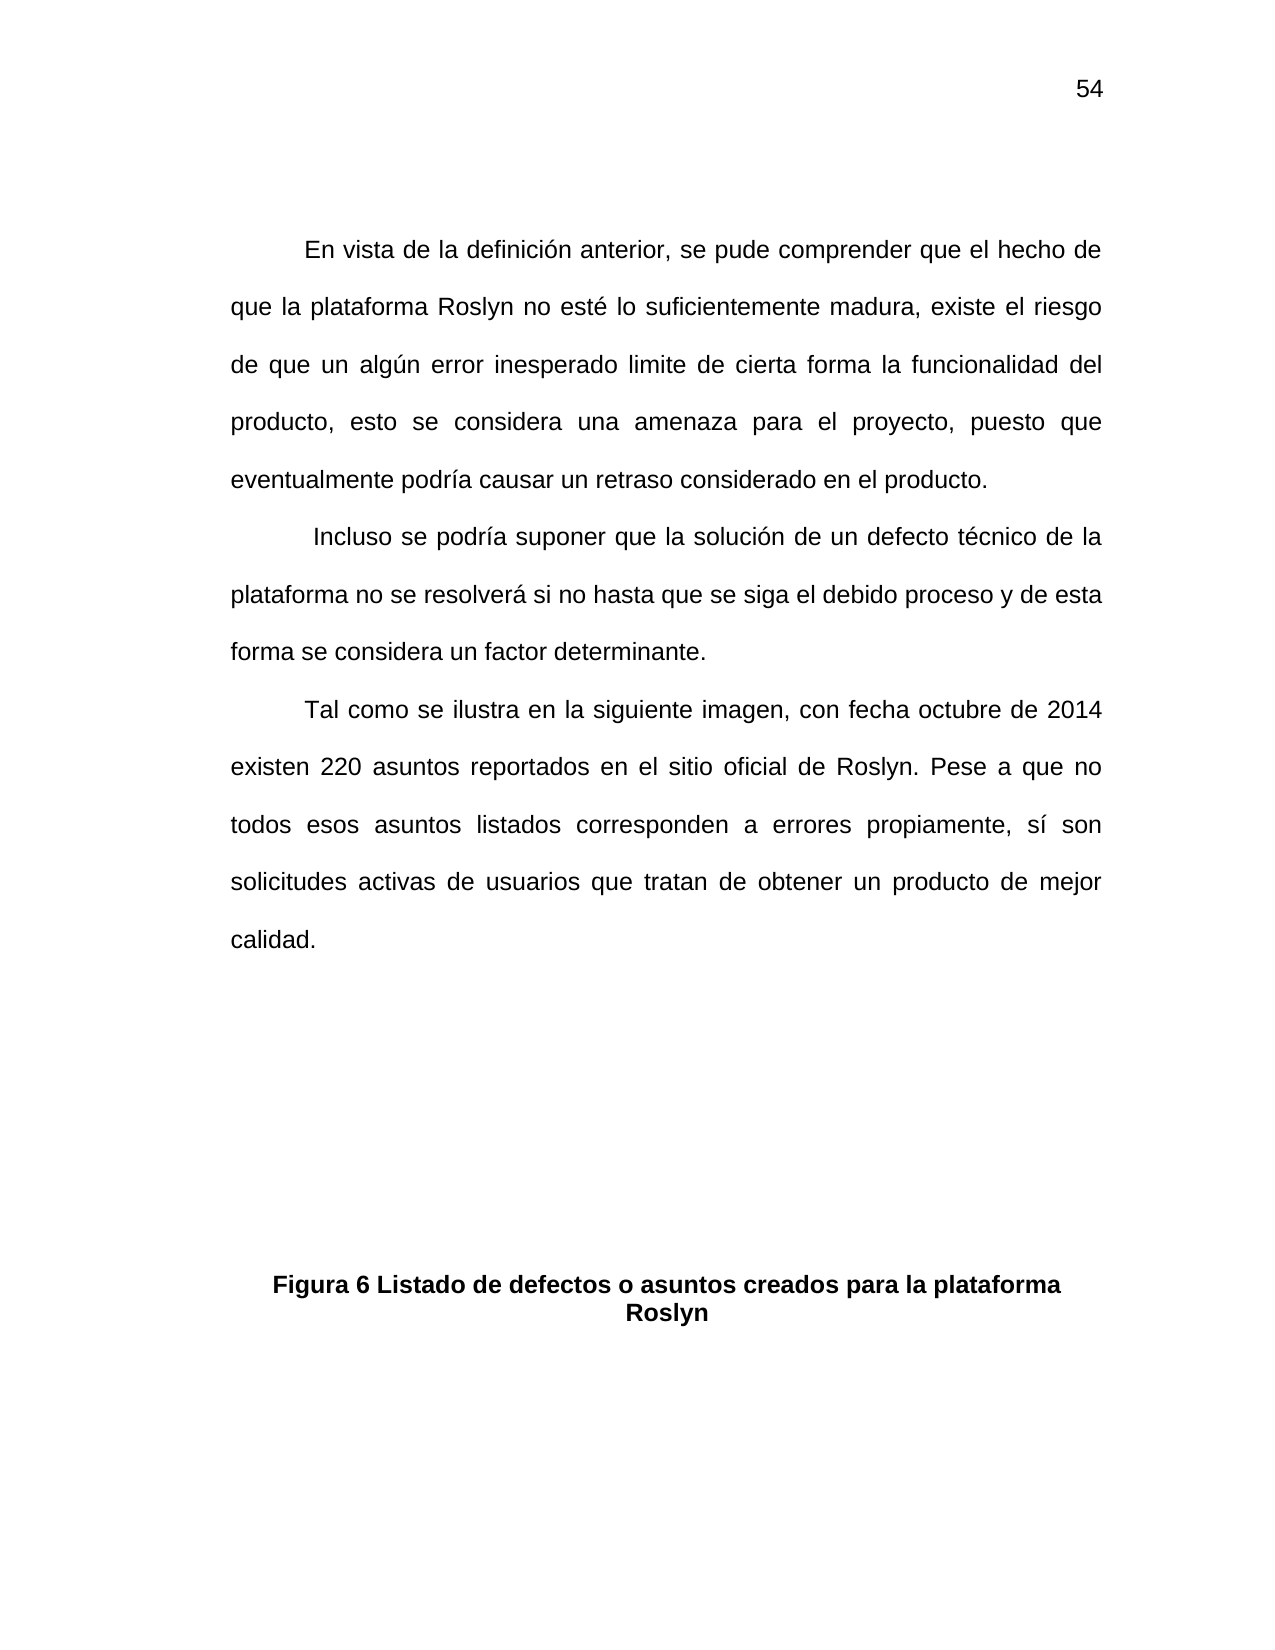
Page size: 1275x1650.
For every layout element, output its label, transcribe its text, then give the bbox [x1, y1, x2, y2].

text En vista de la definición anterior, se pude comprender que el hecho de que la plataforma Roslyn no esté lo suficientemente madura, existe el riesgo de que un algún error inesperado limite de cierta forma la funcionalidad del producto, esto se considera una amenaza para el proyecto, puesto que eventualmente podría causar un retraso considerado en el producto. [230, 235, 1104, 493]
text Figura 6 Listado de defectos o asuntos creados para la plataforma Roslyn [230, 1270, 1104, 1327]
text Tal como se ilustra en la siguiente imagen, con fecha octubre de 2014 existen 220 asuntos reportados en el sitio oficial de Roslyn. Pese a que no todos esos asuntos listados corresponden a errores propiamente, sí son solicitudes activas de usuarios que tratan de obtener un producto de mejor calidad. [230, 695, 1104, 953]
text Incluso se podría suponer que la solución de un defecto técnico de la plataforma no se resolverá si no hasta que se siga el debido proceso y de esta forma se considera un factor determinante. [230, 522, 1104, 666]
